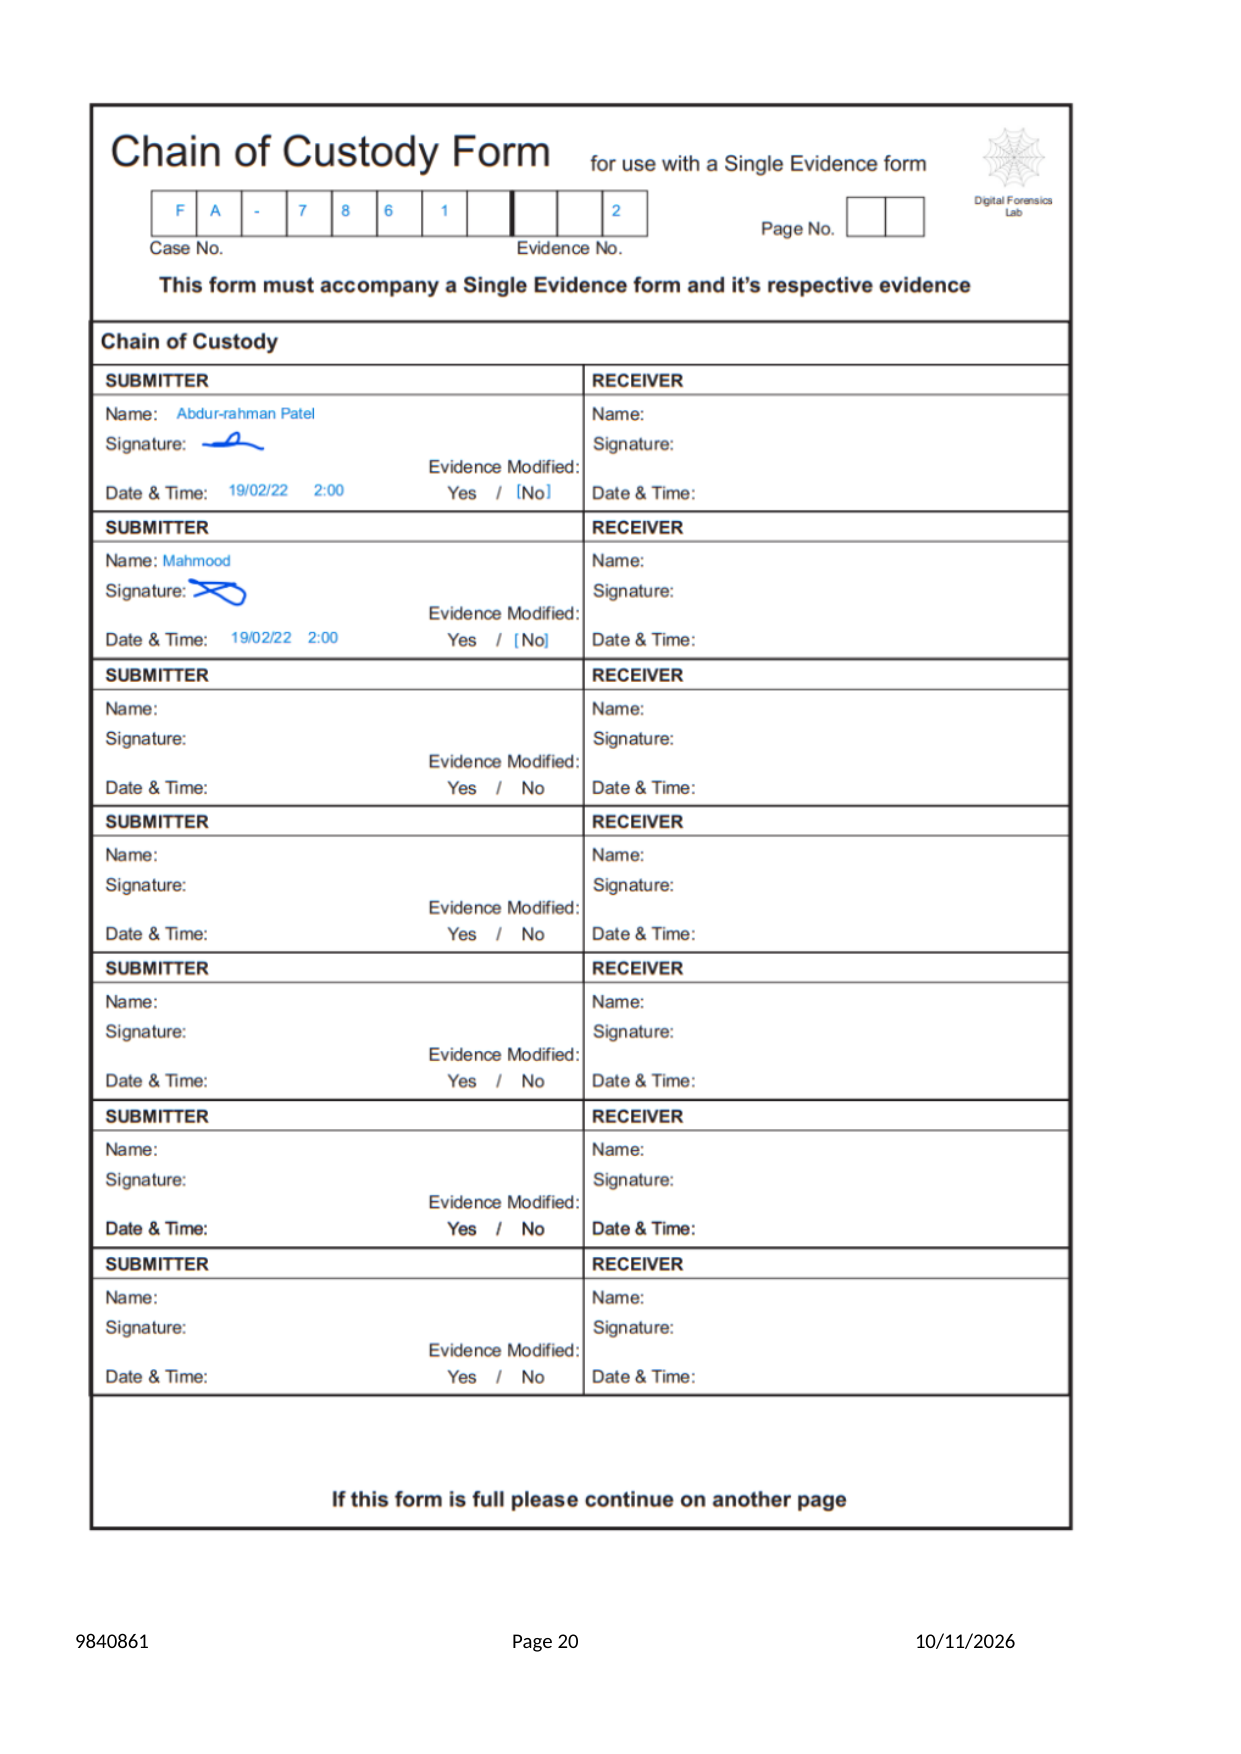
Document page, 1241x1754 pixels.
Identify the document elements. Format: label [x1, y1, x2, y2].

picture [77, 77, 1090, 1540]
